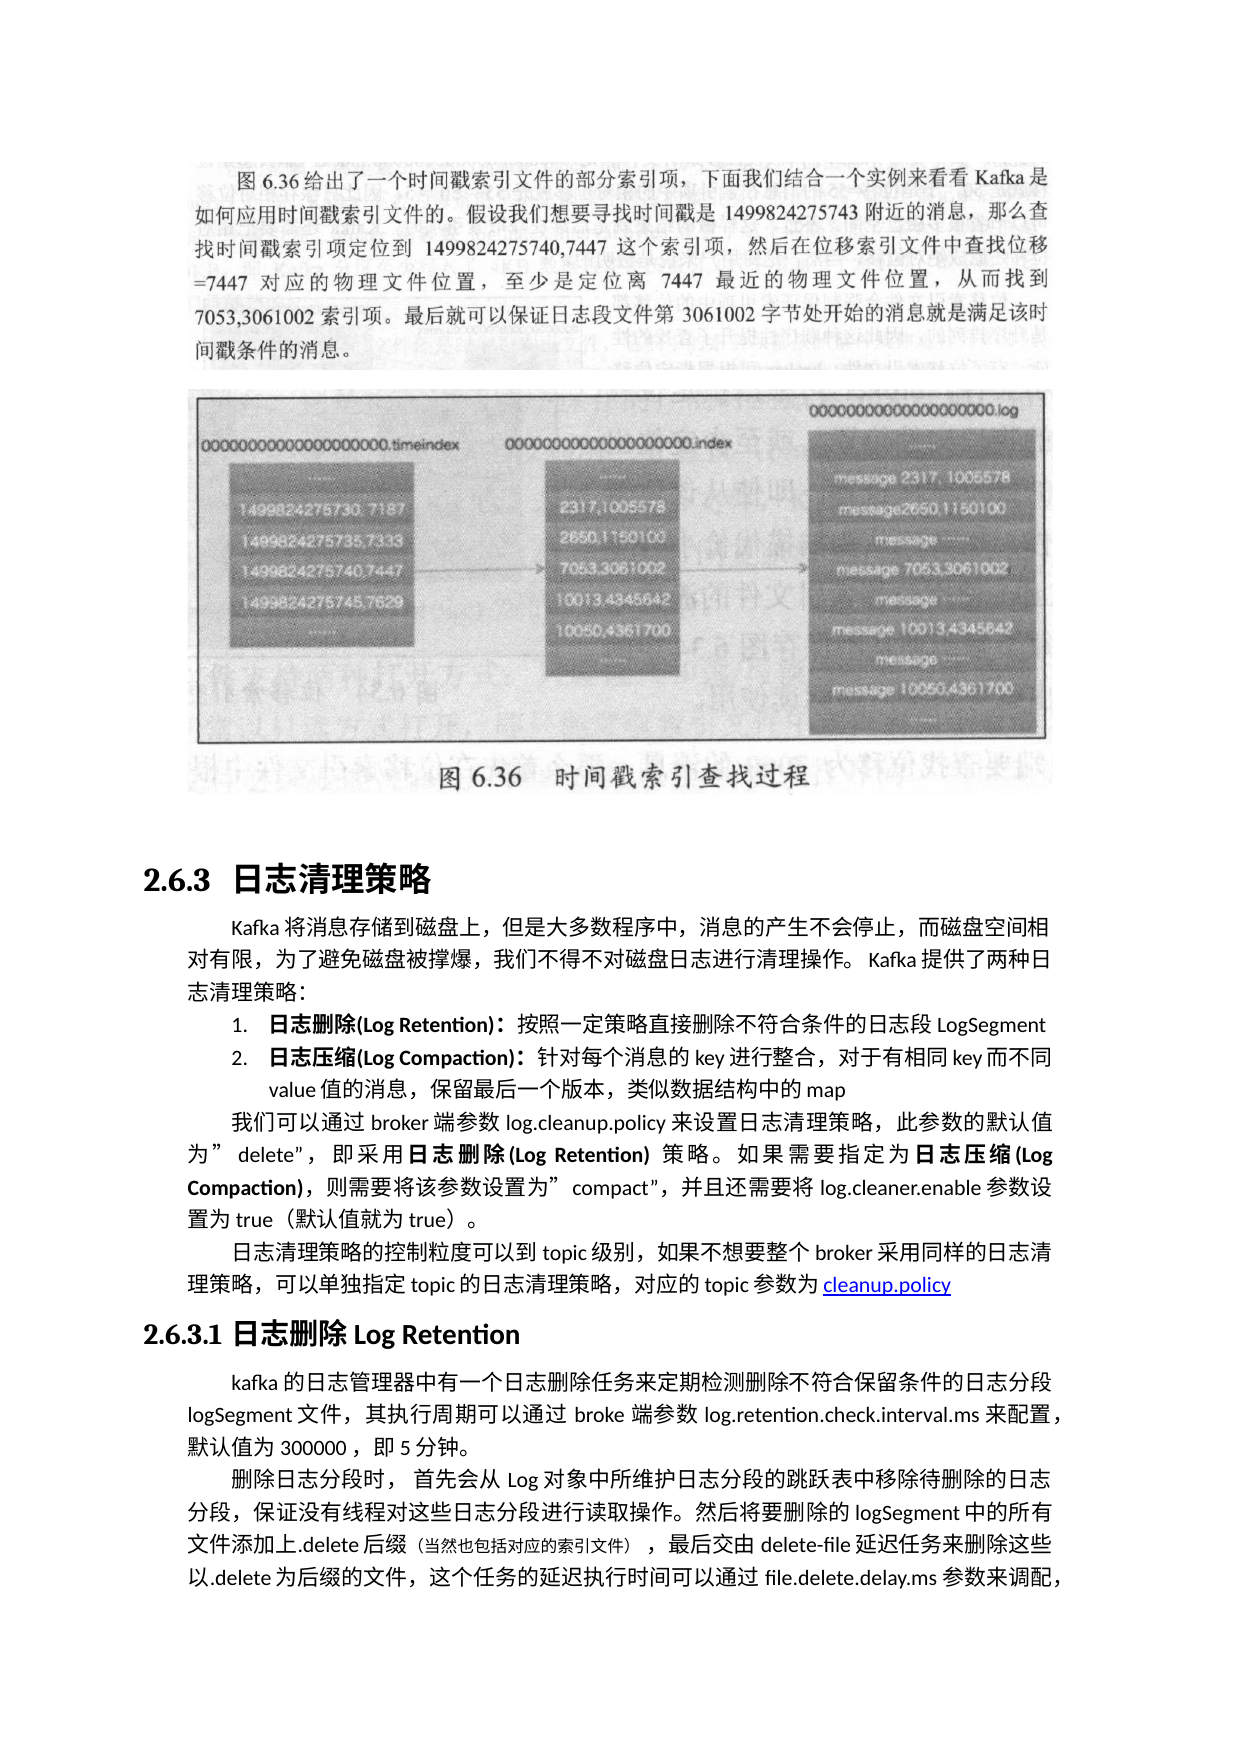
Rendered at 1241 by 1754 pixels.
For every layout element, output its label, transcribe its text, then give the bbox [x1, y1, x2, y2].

text Kafka将消息存储到磁盘上，但是大多数程序中，消息的产生不会停止，而磁盘空间相对有限，为了避免磁盘被撑爆，我们不得不对磁盘日志进行清理操作。Kafka提供了两种日志清理策略： [187, 909, 1053, 1007]
text kafka 的日志管理器中有一个日志删除任务来定期检测删除不符合保留条件的日志分段logSegment文件，其执行周期可以通过 broke 端参数 log.retention.check.interval.ms来配置，默认值为 300000 ，即5分钟。 [187, 1364, 1053, 1462]
picture [187, 162, 1053, 370]
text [187, 1462, 1053, 1592]
text 日志删除Log Retention [143, 1299, 1053, 1364]
list 日志压缩(Log Compaction)：针对每个消息的key进行整合，对于有相同key而不同value值的消息，保留最后一个版本，类似数据结构中的map [231, 1039, 1053, 1104]
text 日志清理策略 [143, 844, 1053, 909]
picture [187, 389, 1053, 795]
text 日志清理策略的控制粒度可以到topic级别，如果不想要整个broker采用同样的日志清理策略，可以单独指定topic的日志清理策略，对应的topic参数为cleanup.policy [187, 1234, 1053, 1299]
list 日志删除(Log Retention)：按照一定策略直接删除不符合条件的日志段LogSegment [231, 1007, 1053, 1039]
text 我们可以通过broker端参数log.cleanup.policy来设置日志清理策略，此参数的默认值为”delete”，即采用日志删除(Log Retention) 策略。如果需要指定为日志压缩(Log Compaction)，则需要将该参数设置为”compact”，并且还需要将log.cleaner.enable参数设置为true（默认值就为true）。 [187, 1104, 1053, 1234]
